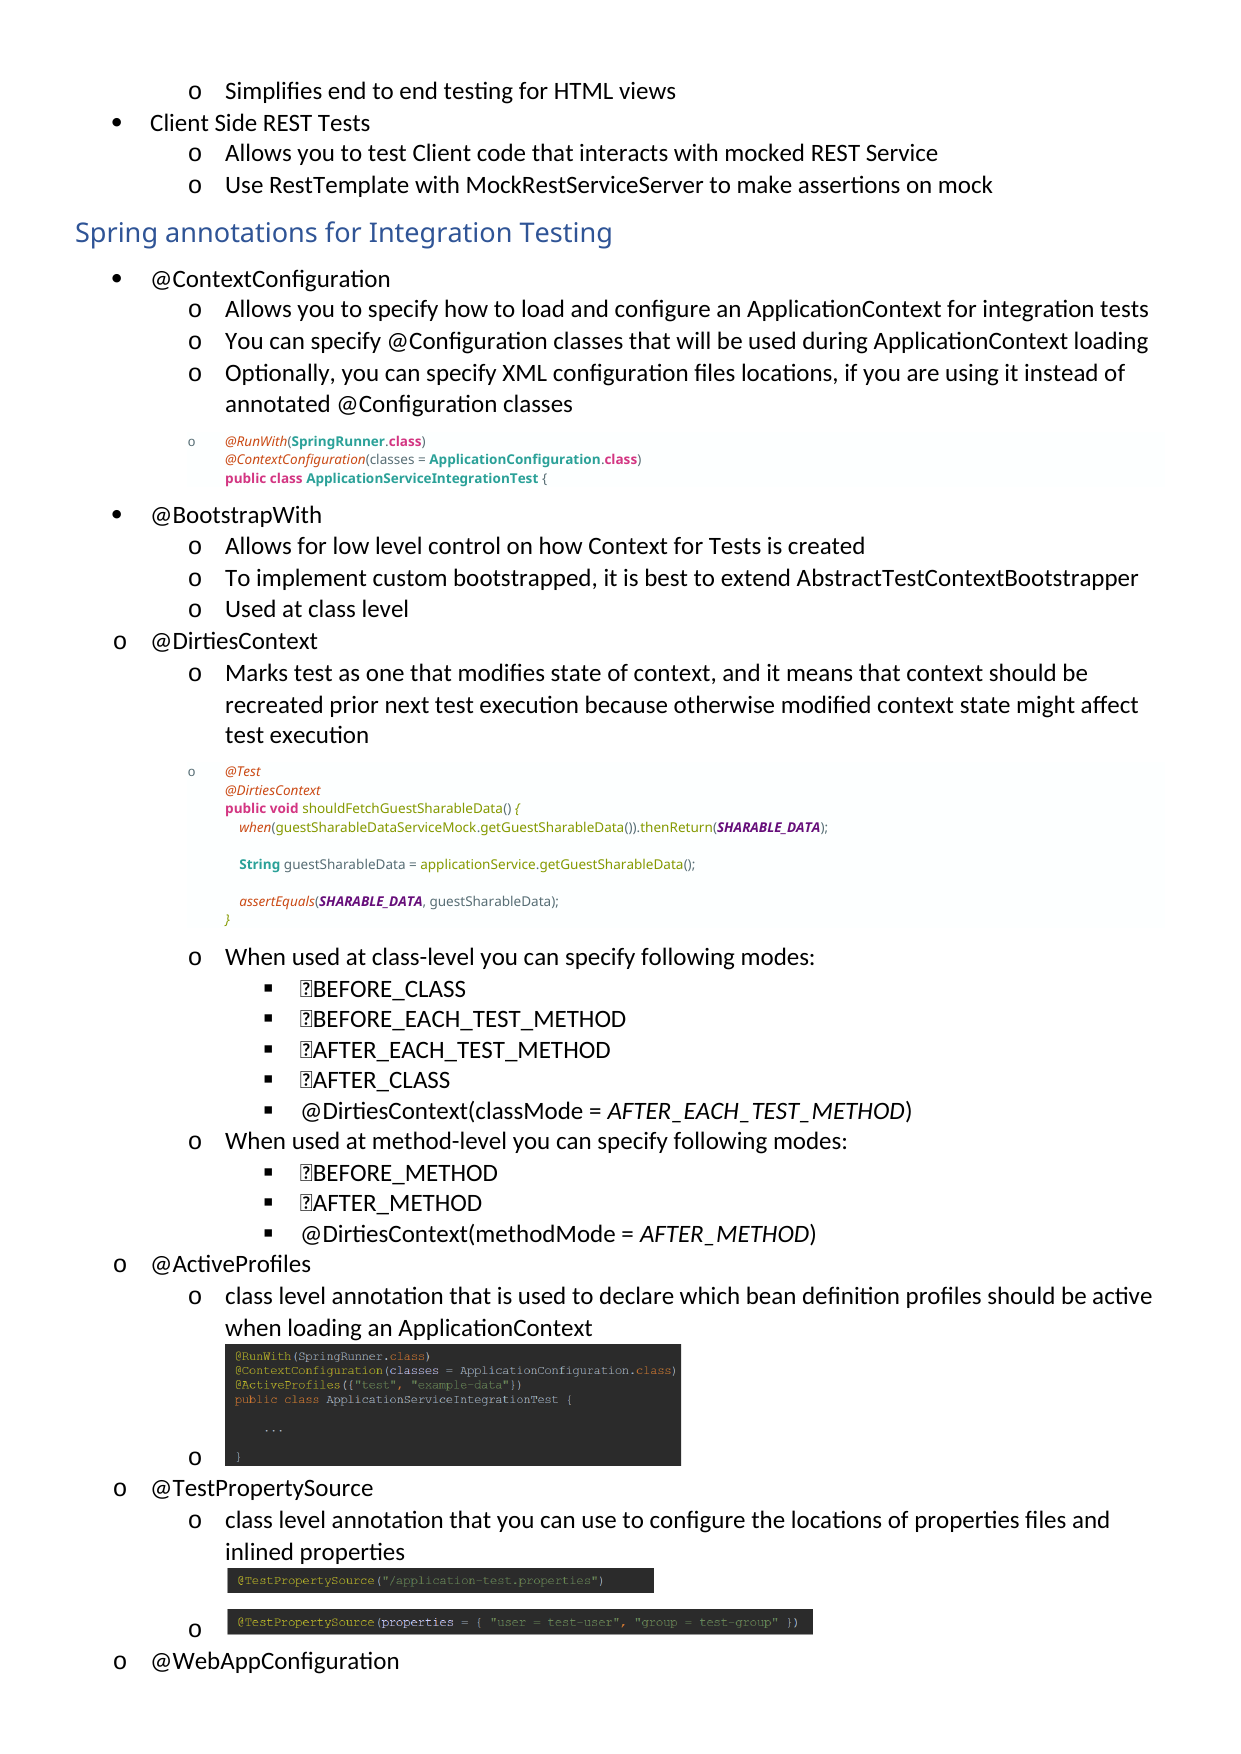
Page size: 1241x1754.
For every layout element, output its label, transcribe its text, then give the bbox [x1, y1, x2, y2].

list When used at method-level you can specify following modes: [187, 1125, 1165, 1157]
list AFTER_CLASS [262, 1064, 1165, 1095]
list @BootstrapWith [112, 499, 1165, 530]
list Marks test as one that modifies state of context, and it means that context should be recreated prior next test execution because otherwise modified context state might affect test execution [187, 657, 1165, 750]
list class level annotation that you can use to configure the locations of properties files and inlined properties [187, 1504, 1165, 1567]
list You can specify @Configuration classes that will be used during ApplicationContext loading [187, 325, 1165, 357]
list @RunWith(SpringRunner.class) @ContextConfiguration(classes = ApplicationConfiguration.class) public class ApplicationServiceIntegrationTest { [187, 432, 1165, 487]
list @Test @DirtiesContext public void shouldFetchGuestSharableData() { when(guestSharableDataServiceMock.getGuestSharableData()).thenReturn(SHARABLE_DATA); String guestSharableData = applicationService.getGuestSharableData(); assertEquals(SHARABLE_DATA, guestSharableData); } [187, 762, 1165, 928]
list Allows you to test Client code that interacts with mocked REST Service [187, 137, 1165, 169]
list BEFORE_METHOD [262, 1157, 1165, 1188]
list Client Side REST Tests [112, 107, 1165, 137]
list Use RestTemplate with MockRestServiceServer to make assertions on mock [187, 169, 1165, 201]
list AFTER_METHOD [262, 1188, 1165, 1218]
list BEFORE_EACH_TEST_METHOD [262, 1003, 1165, 1034]
list To implement custom bootstrapped, it is best to extend AbstractTestContextBootstrapper [187, 562, 1165, 593]
list AFTER_EACH_TEST_METHOD [262, 1034, 1165, 1064]
picture [225, 1566, 815, 1638]
list @DirtiesContext(methodMode = AFTER_METHOD) [262, 1218, 1165, 1249]
list @ActiveProfiles [112, 1249, 1165, 1280]
list Simplifies end to end testing for HTML views [187, 75, 1165, 107]
list @ContextConfiguration [112, 263, 1165, 293]
list When used at class-level you can specify following modes: [187, 941, 1165, 973]
list @WebAppConfiguration [112, 1645, 1165, 1677]
list @DirtiesContext(classMode = AFTER_EACH_TEST_METHOD) [262, 1095, 1165, 1125]
list Allows for low level control on how Context for Tests is created [187, 530, 1165, 562]
list Allows you to specify how to load and configure an ApplicationContext for integration tests [187, 293, 1165, 325]
list class level annotation that is used to declare which bean definition profiles should be active when loading an ApplicationContext [187, 1280, 1165, 1343]
list Optionally, you can specify XML configuration files locations, if you are using it instead of annotated @Configuration classes [187, 357, 1165, 419]
list @DirtiesContext [112, 625, 1165, 657]
picture [225, 1342, 682, 1466]
list Used at class level [187, 593, 1165, 625]
subtitle Spring annotations for Integration Testing [75, 213, 1165, 250]
list BEFORE_CLASS [262, 973, 1165, 1003]
list @TestPropertySource [112, 1473, 1165, 1504]
